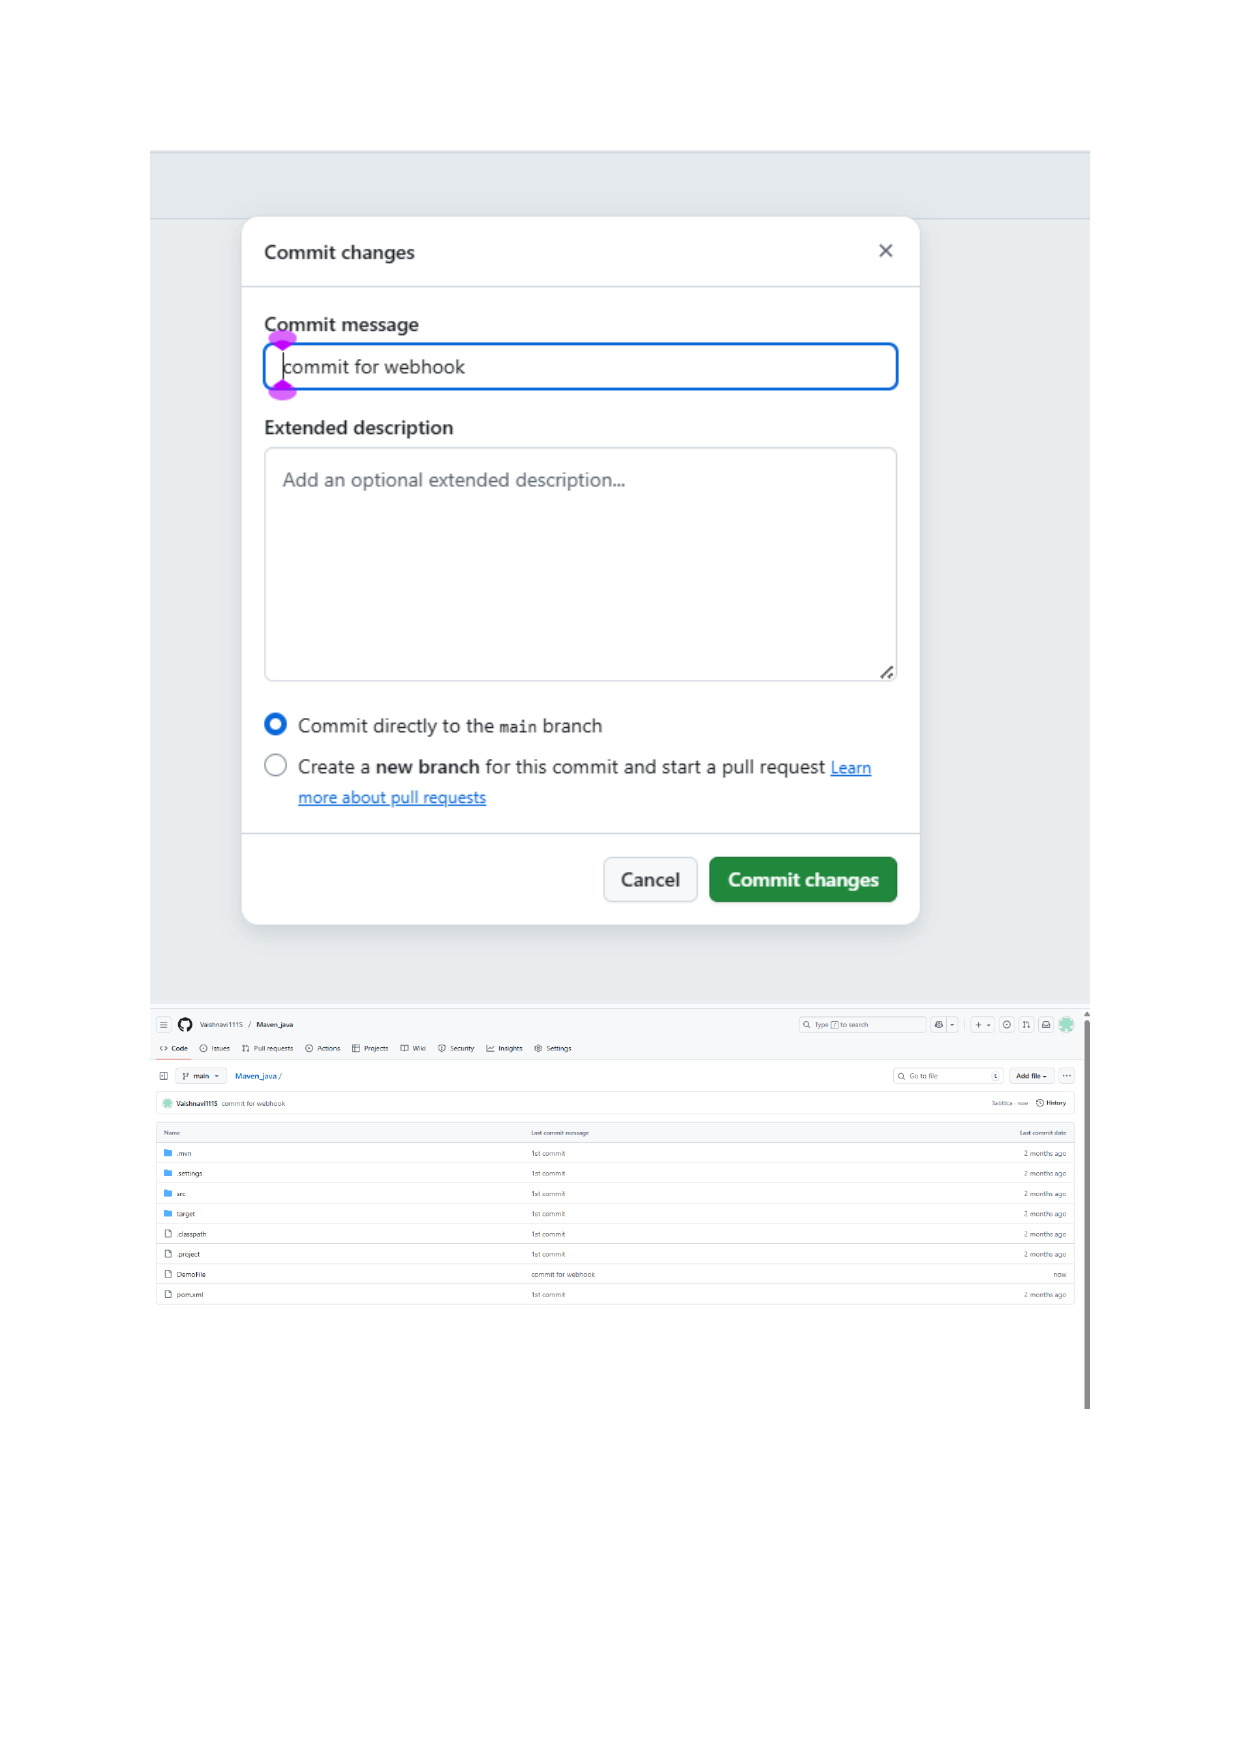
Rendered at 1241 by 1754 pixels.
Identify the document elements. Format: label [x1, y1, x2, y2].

picture [150, 150, 1091, 1409]
